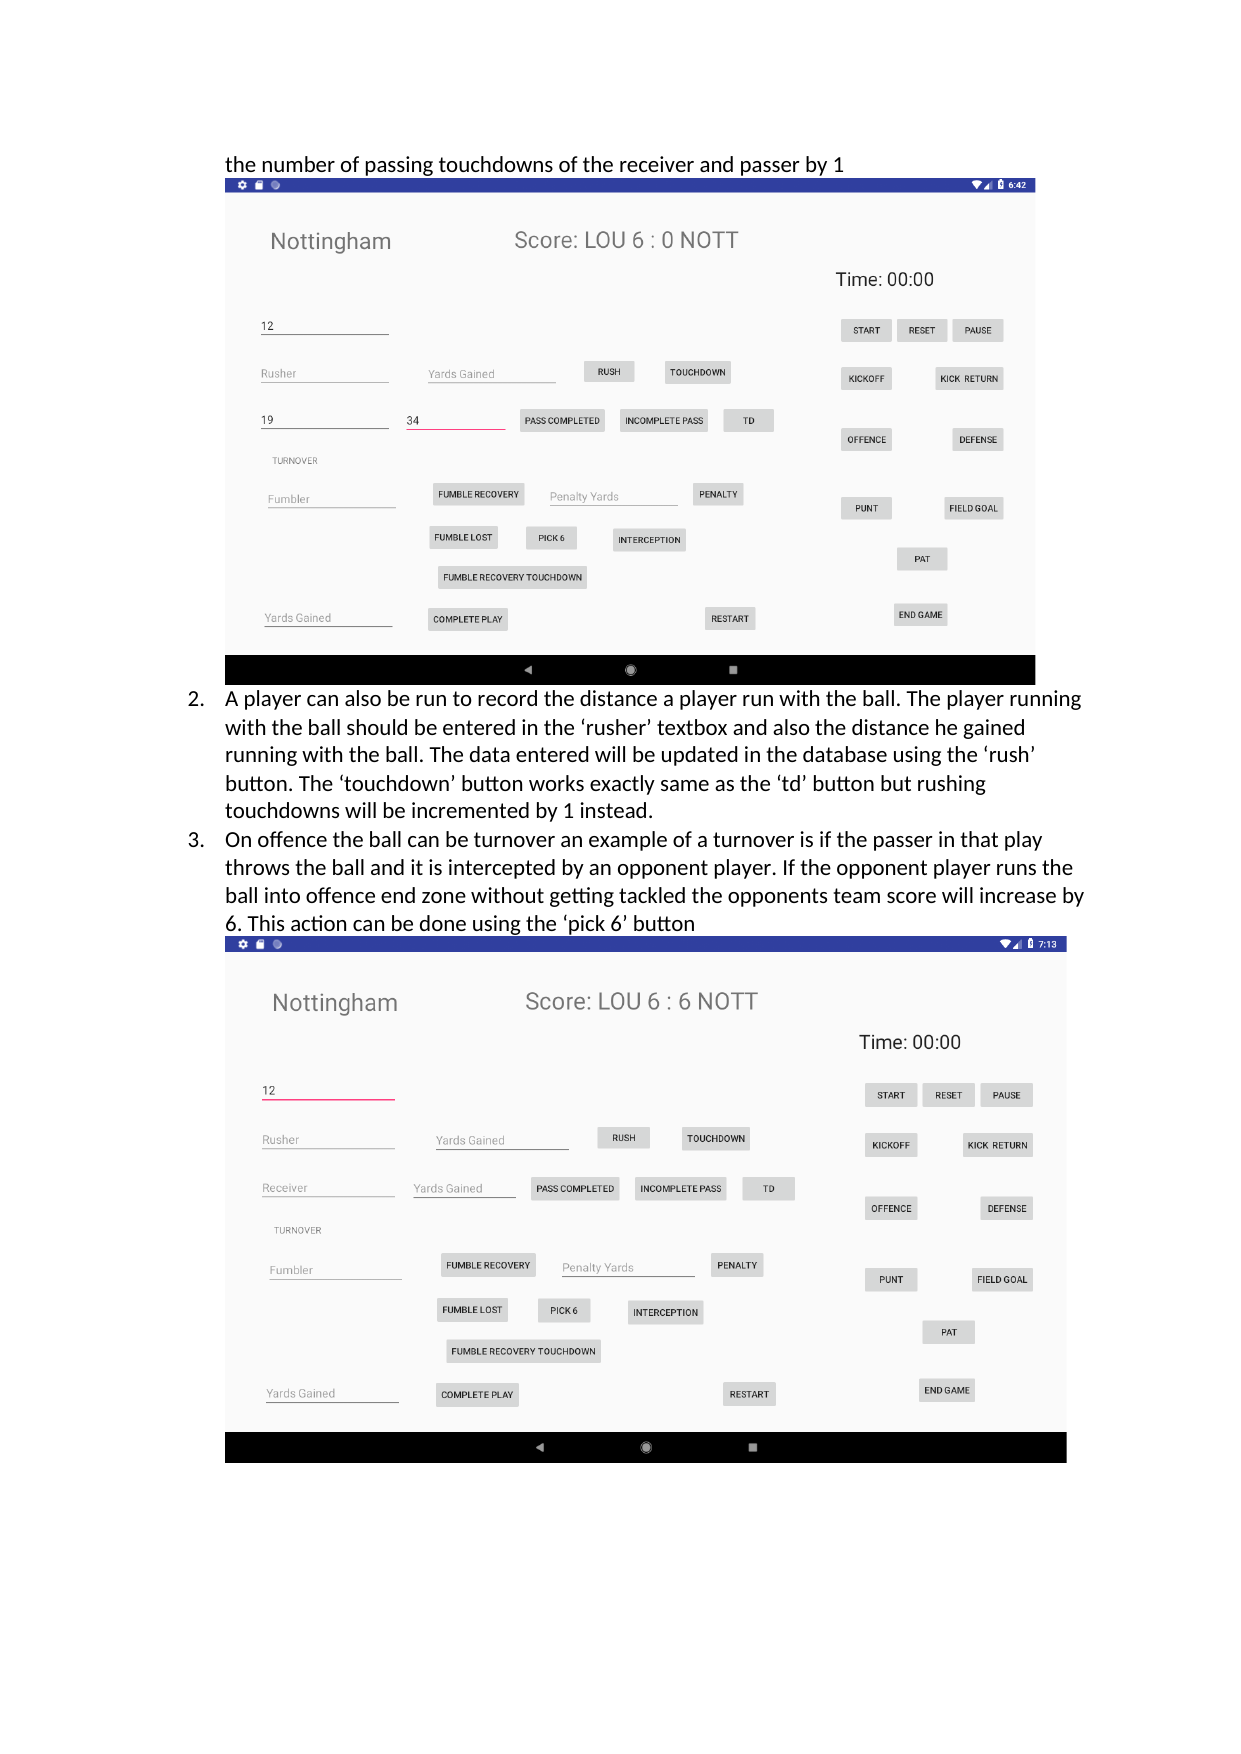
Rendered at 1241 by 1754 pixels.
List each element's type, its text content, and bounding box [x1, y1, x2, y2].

list A player can also be run to record the distance a player run with the ball. The player running with the ball should be entered in the ‘rusher’ textbox and also the distance he gained running with the ball. The data entered will be updated in the database using the ‘rush’ button. The ‘touchdown’ button works exactly same as the ‘td’ button but rushing touchdowns will be incremented by 1 instead. [187, 684, 1090, 825]
picture [225, 178, 1036, 685]
picture [225, 936, 1067, 1463]
